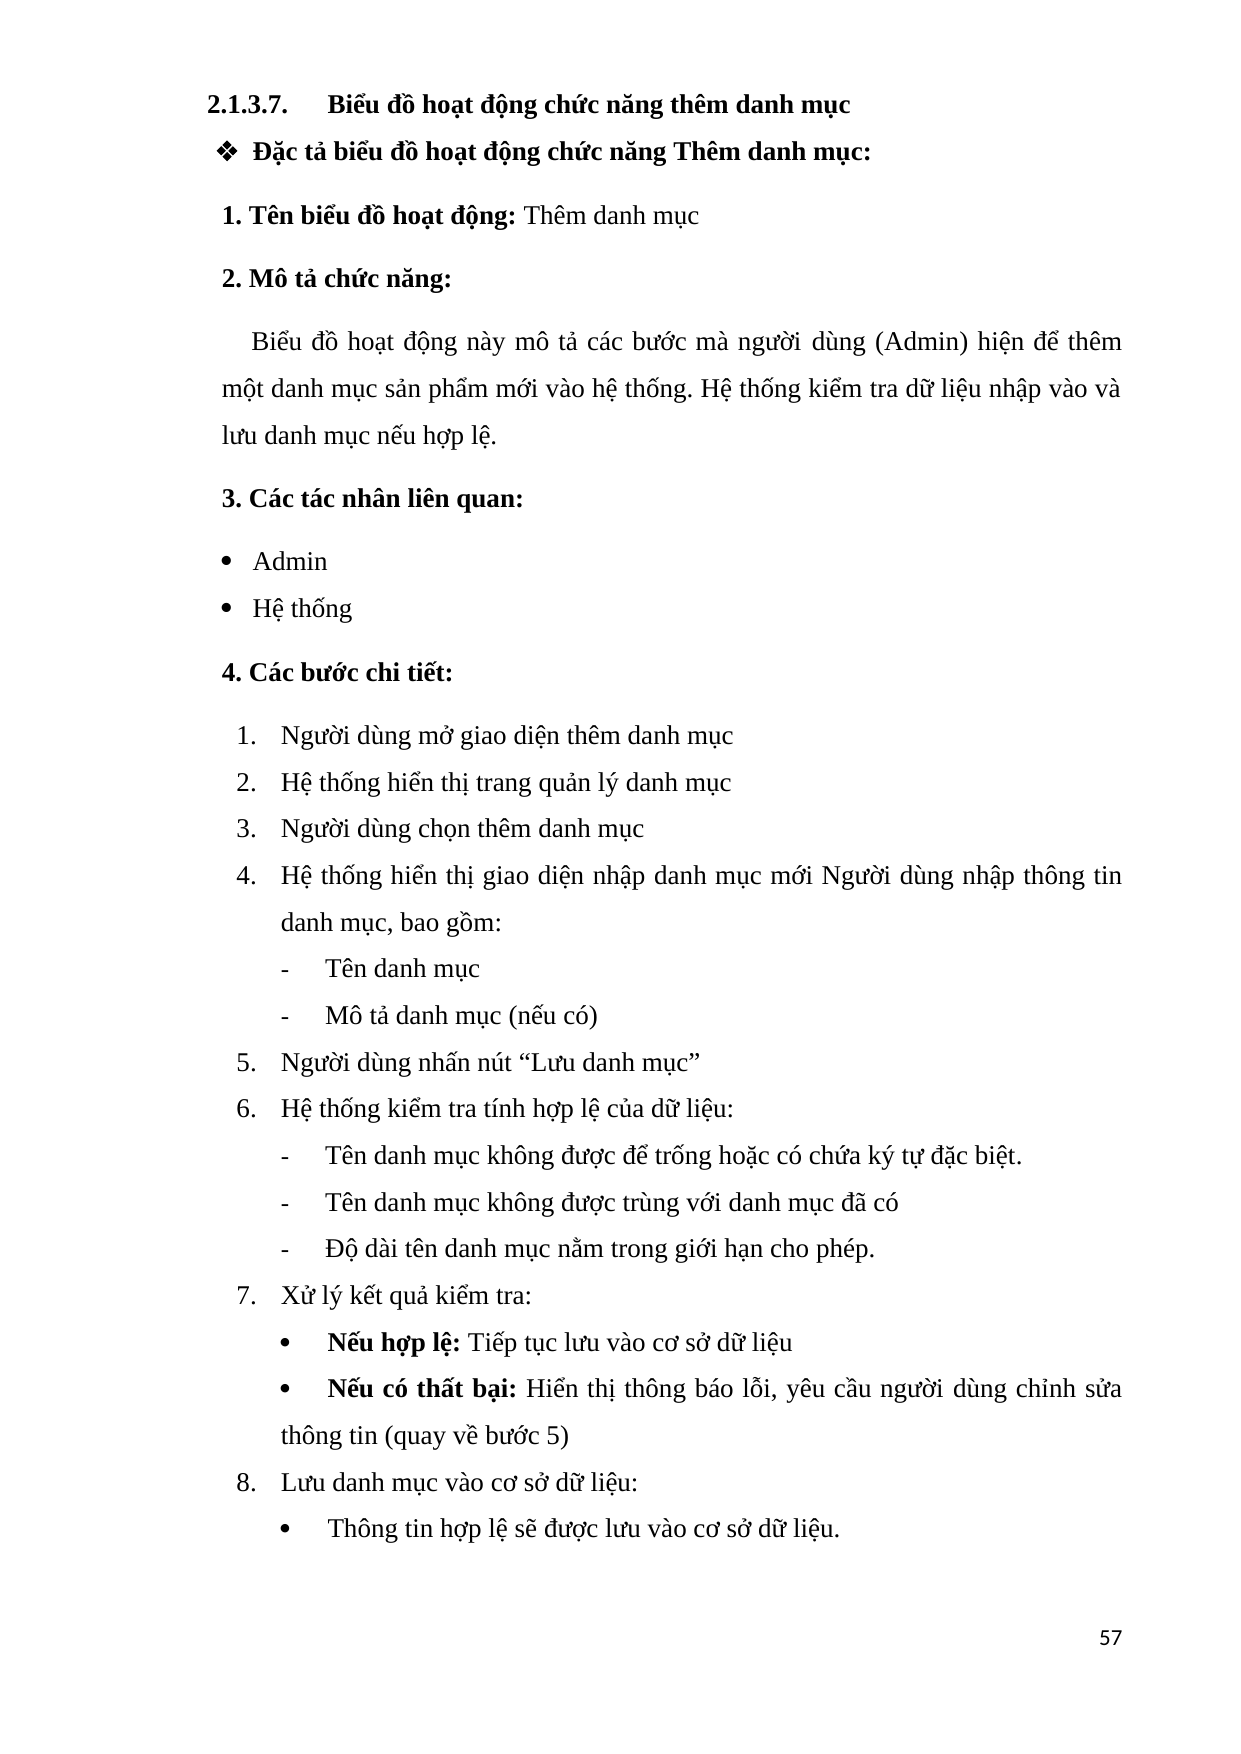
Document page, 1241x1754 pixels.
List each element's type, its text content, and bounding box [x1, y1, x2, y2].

list Người dùng mở giao diện thêm danh mục [236, 719, 1122, 750]
list Tên danh mục [281, 953, 1122, 984]
list Xử lý kết quả kiểm tra: [236, 1279, 1122, 1310]
text 3. Các tác nhân liên quan: [177, 482, 1122, 513]
text Biểu đồ hoạt động này mô tả các bước mà người dùng (Admin) hiện để thêm một danh mục sản phẩm mới vào hệ thống. Hệ thống kiểm tra dữ liệu nhập vào và lưu danh mục nếu hợp lệ. [222, 326, 1122, 450]
list Người dùng chọn thêm danh mục [236, 813, 1122, 844]
list Hệ thống [222, 592, 1122, 624]
list Hệ thống hiển thị giao diện nhập danh mục mới Người dùng nhập thông tin danh mục, bao gồm: [236, 859, 1122, 937]
list Nếu có thất bại: Hiển thị thông báo lỗi, yêu cầu người dùng chỉnh sửa thông tin (quay về bước 5) [281, 1373, 1122, 1450]
list Hệ thống hiển thị trang quản lý danh mục [236, 766, 1122, 797]
list Độ dài tên danh mục nằm trong giới hạn cho phép. [281, 1233, 1122, 1264]
list Nếu hợp lệ: Tiếp tục lưu vào cơ sở dữ liệu [281, 1326, 1122, 1357]
text 4. Các bước chi tiết: [177, 656, 1122, 687]
list Mô tả danh mục (nếu có) [281, 999, 1122, 1030]
text 1. Tên biểu đồ hoạt động: Thêm danh mục [177, 199, 1122, 230]
list Lưu danh mục vào cơ sở dữ liệu: [236, 1466, 1122, 1497]
subtitle Biểu đồ hoạt động chức năng thêm danh mục [207, 89, 1122, 120]
list Người dùng nhấn nút “Lưu danh mục” [236, 1046, 1122, 1077]
list Tên danh mục không được trùng với danh mục đã có [281, 1186, 1122, 1217]
list Đặc tả biểu đồ hoạt động chức năng Thêm danh mục: [215, 135, 1122, 167]
list Admin [222, 546, 1122, 577]
list Hệ thống kiểm tra tính hợp lệ của dữ liệu: [236, 1093, 1122, 1124]
text 2. Mô tả chức năng: [177, 262, 1122, 293]
list Tên danh mục không được để trống hoặc có chứa ký tự đặc biệt. [281, 1139, 1122, 1170]
list Thông tin hợp lệ sẽ được lưu vào cơ sở dữ liệu. [281, 1513, 1122, 1544]
